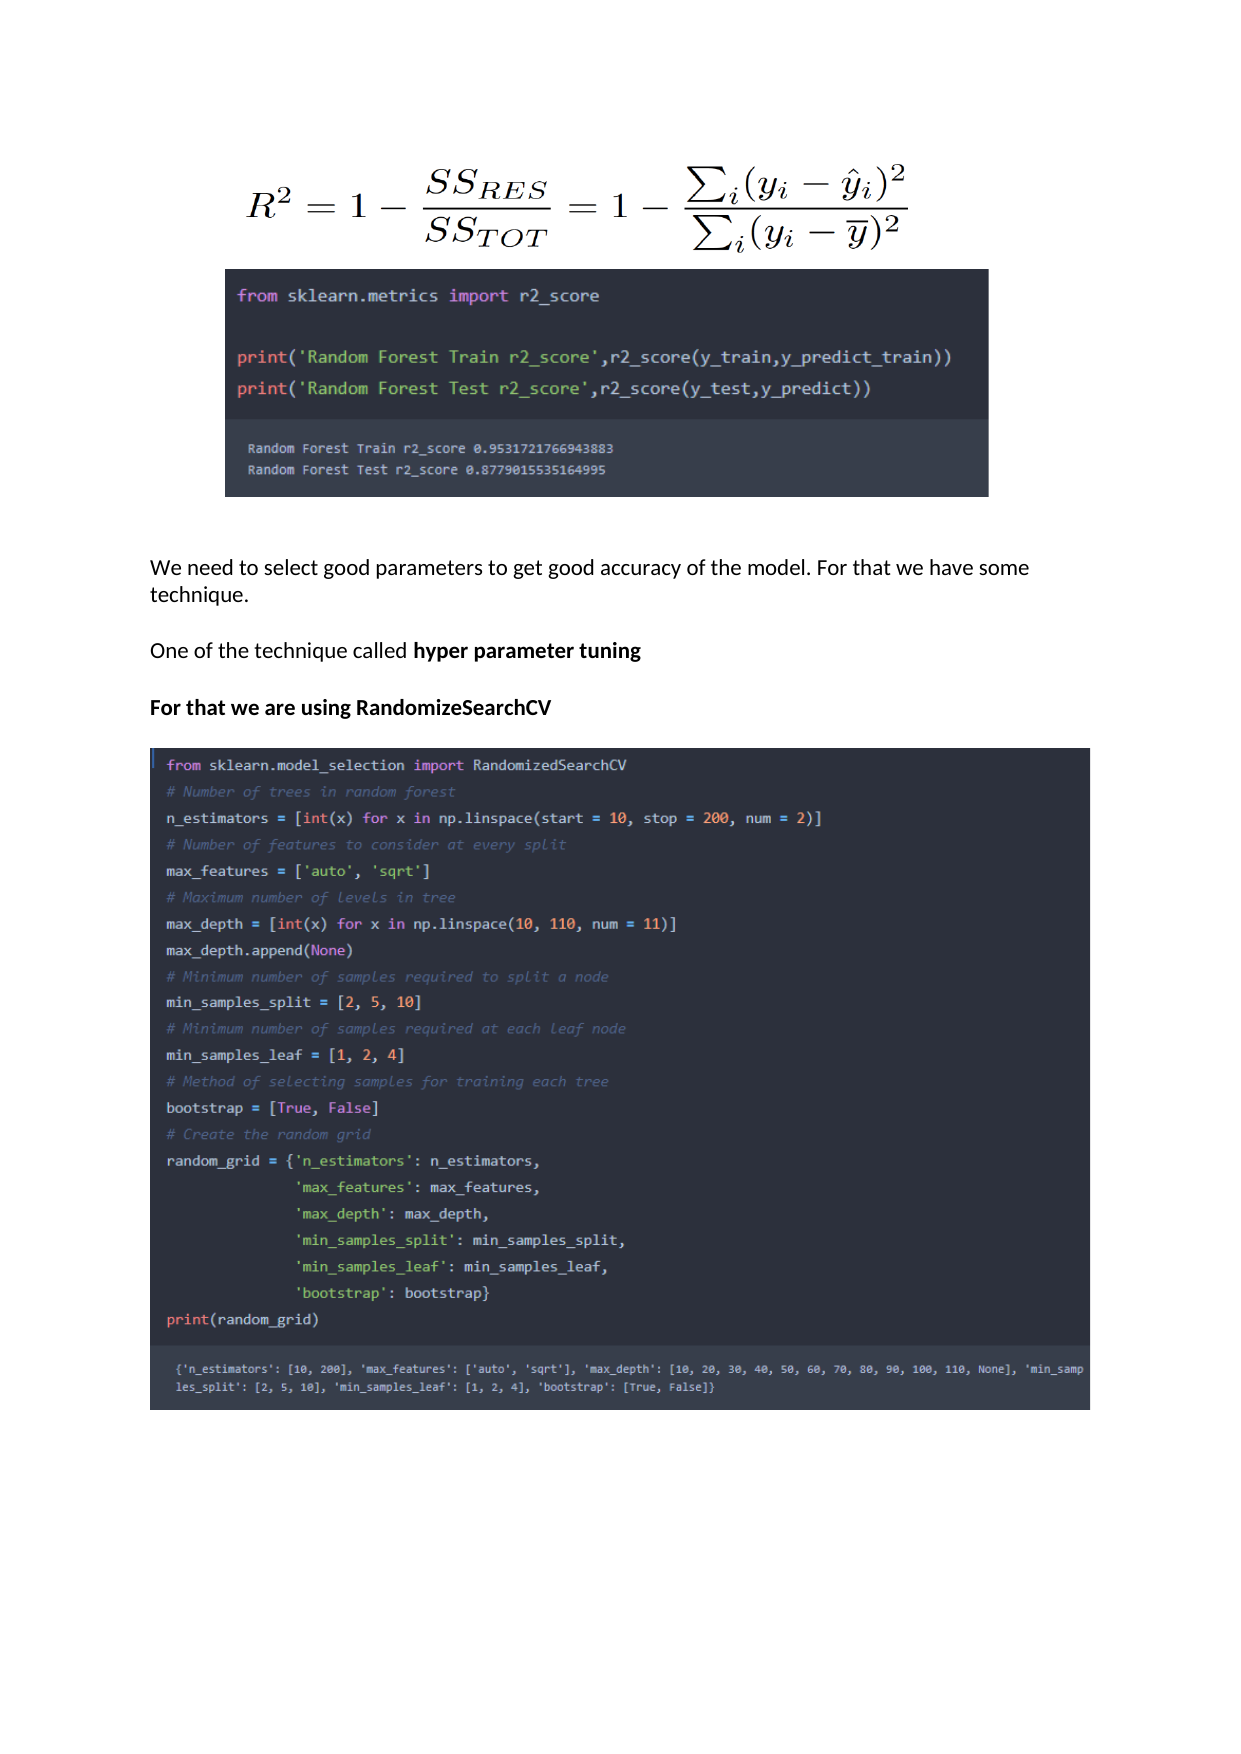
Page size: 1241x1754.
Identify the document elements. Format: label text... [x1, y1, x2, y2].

text One of the technique called hyper parameter tuning [150, 637, 1090, 665]
picture [150, 748, 1091, 1410]
picture [225, 150, 989, 497]
text For that we are using RandomizeSearchCV [150, 693, 1090, 721]
text We need to select good parameters to get good accuracy of the model. For that we have some technique. [150, 553, 1090, 609]
